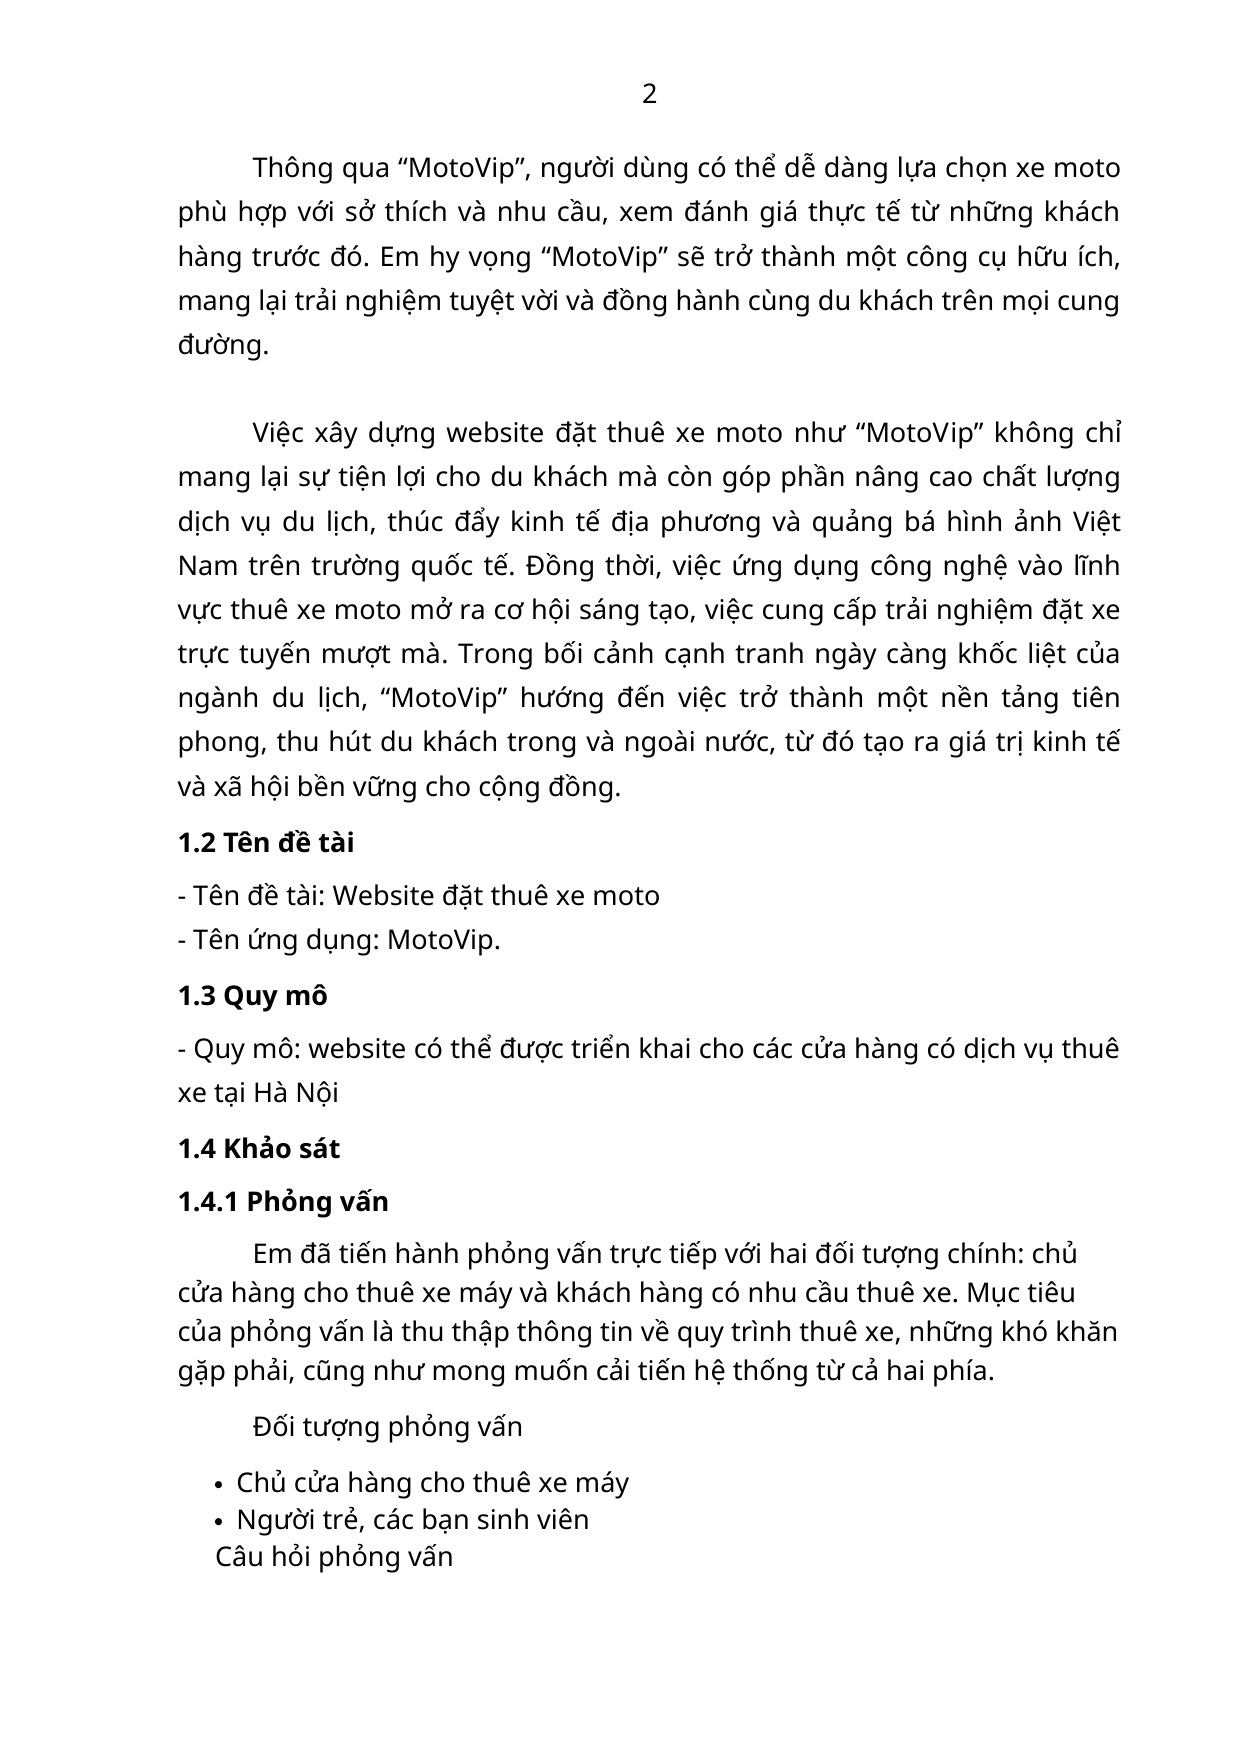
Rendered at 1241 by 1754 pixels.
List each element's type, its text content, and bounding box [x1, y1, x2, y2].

text Việc xây dựng website đặt thuê xe moto như “MotoVip” không chỉ mang lại sự tiện lợi cho du khách mà còn góp phần nâng cao chất lượng dịch vụ du lịch, thúc đẩy kinh tế địa phương và quảng bá hình ảnh Việt Nam trên trường quốc tế. Đồng thời, việc ứng dụng công nghệ vào lĩnh vực thuê xe moto mở ra cơ hội sáng tạo, việc cung cấp trải nghiệm đặt xe trực tuyến mượt mà. Trong bối cảnh cạnh tranh ngày càng khốc liệt của ngành du lịch, “MotoVip” hướng đến việc trở thành một nền tảng tiên phong, thu hút du khách trong và ngoài nước, từ đó tạo ra giá trị kinh tế và xã hội bền vững cho cộng đồng. [177, 414, 1122, 804]
text - Tên đề tài: Website đặt thuê xe moto [177, 876, 1122, 913]
text Thông qua “MotoVip”, người dùng có thể dễ dàng lựa chọn xe moto phù hợp với sở thích và nhu cầu, xem đánh giá thực tế từ những khách hàng trước đó. Em hy vọng “MotoVip” sẽ trở thành một công cụ hữu ích, mang lại trải nghiệm tuyệt vời và đồng hành cùng du khách trên mọi cung đường. [177, 149, 1122, 362]
subtitle 1.4.1 Phỏng vấn [177, 1182, 1122, 1219]
text - Tên ứng dụng: MotoVip. [177, 920, 1122, 957]
list Người trẻ, các bạn sinh viên [215, 1500, 1122, 1537]
list Chủ cửa hàng cho thuê xe máy [215, 1463, 1122, 1500]
subtitle 1.2 Tên đề tài [177, 824, 1122, 861]
text Đối tượng phỏng vấn [177, 1407, 1122, 1444]
text Câu hỏi phỏng vấn [215, 1537, 1122, 1574]
subtitle 1.4 Khảo sát [177, 1130, 1122, 1167]
text - Quy mô: website có thể được triển khai cho các cửa hàng có dịch vụ thuê xe tại Hà Nội [177, 1029, 1122, 1110]
subtitle 1.3 Quy mô [177, 977, 1122, 1014]
text Em đã tiến hành phỏng vấn trực tiếp với hai đối tượng chính: chủ cửa hàng cho thuê xe máy và khách hàng có nhu cầu thuê xe. Mục tiêu của phỏng vấn là thu thập thông tin về quy trình thuê xe, những khó khăn gặp phải, cũng như mong muốn cải tiến hệ thống từ cả hai phía. [177, 1234, 1122, 1389]
